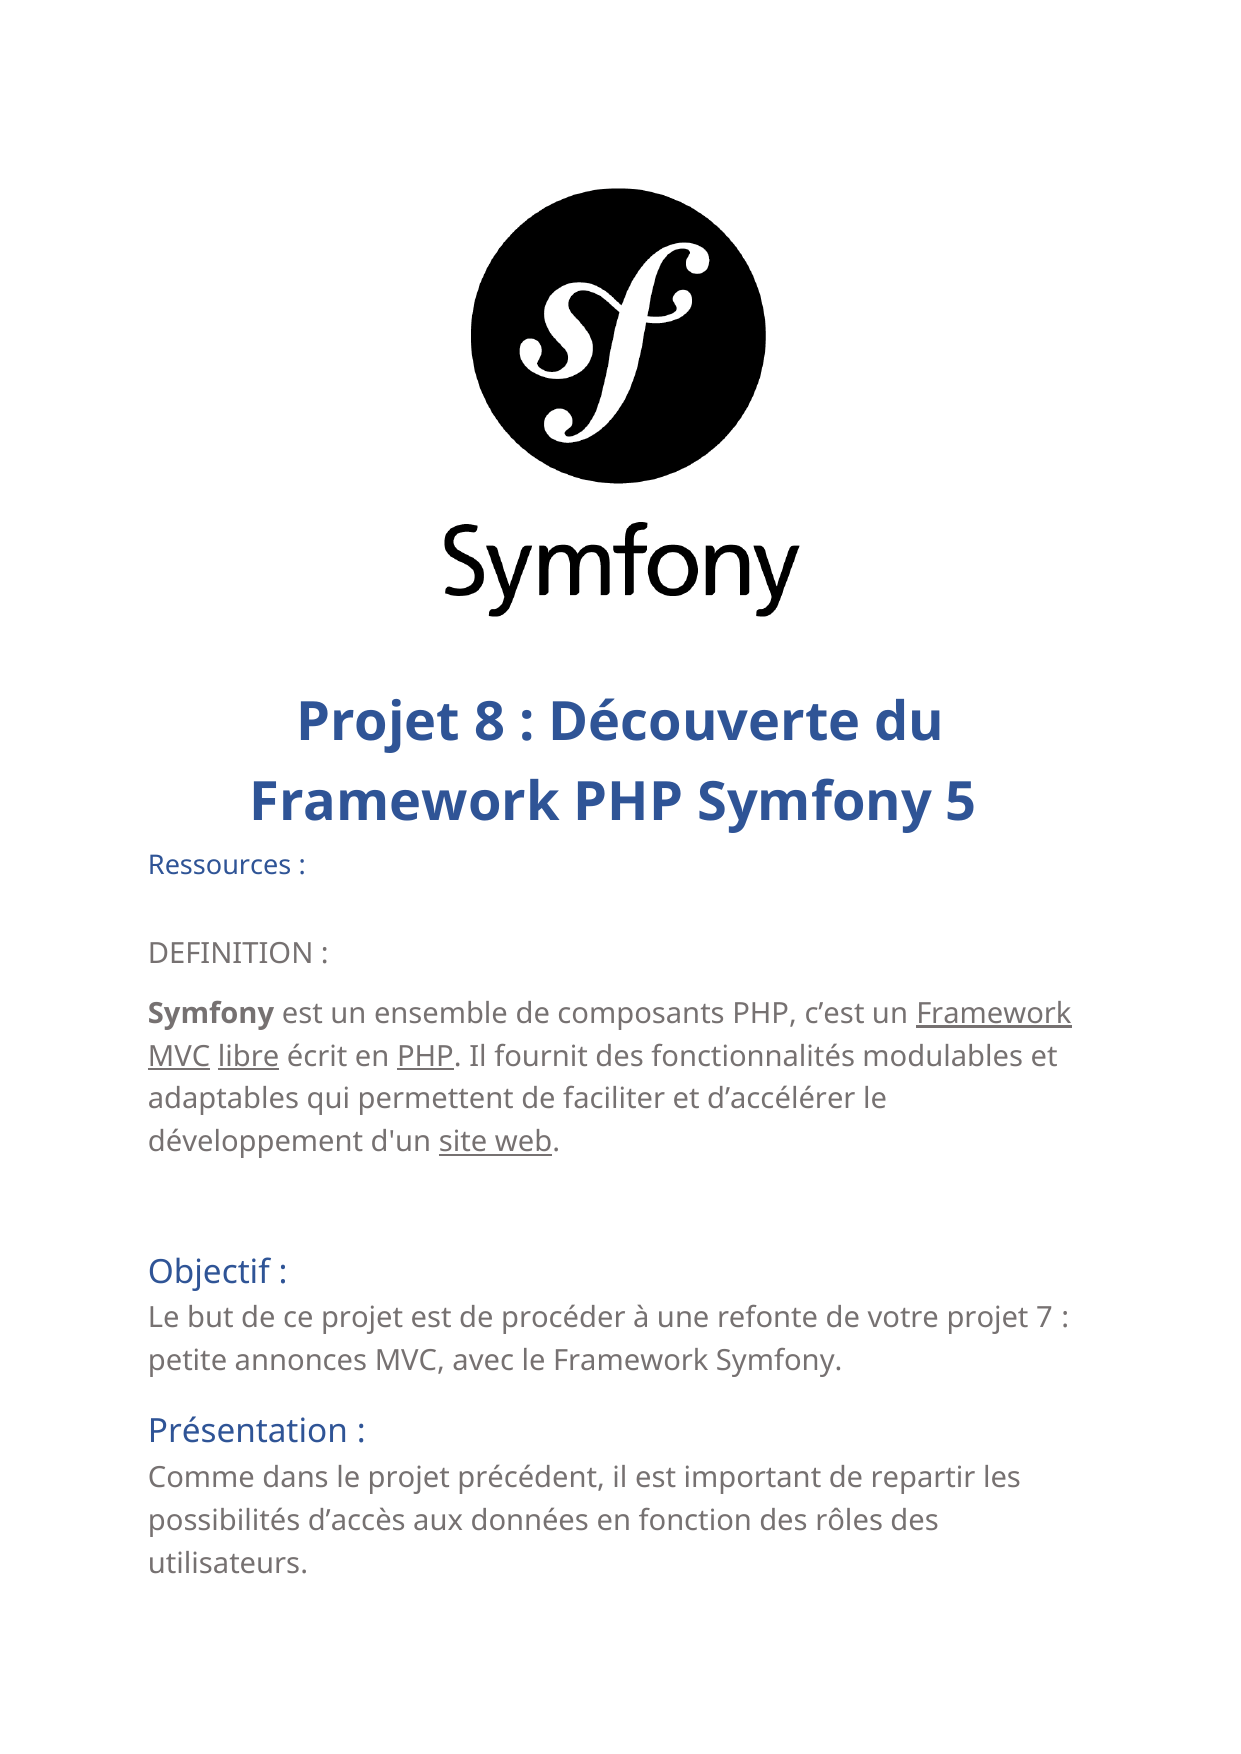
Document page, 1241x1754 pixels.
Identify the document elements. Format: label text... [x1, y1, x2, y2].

text Le but de ce projet est de procéder à une refonte de votre projet 7 : petite annonces MVC, avec le Framework Symfony. [148, 1297, 1093, 1379]
subtitle Objectif : [148, 1248, 1093, 1293]
text DEFINITION : [148, 932, 1093, 972]
text Comme dans le projet précédent, il est important de repartir les possibilités d’accès aux données en fonction des rôles des utilisateurs. [148, 1456, 1093, 1582]
subtitle Présentation : [148, 1407, 1093, 1453]
picture [147, 147, 1093, 652]
text Symfony est un ensemble de composants PHP, c’est un Framework MVC libre écrit en PHP. Il fournit des fonctionnalités modulables et adaptables qui permettent de faciliter et d’accélérer le développement d'un site web. [148, 992, 1093, 1160]
subtitle Projet 8 : Découverte du Framework PHP Symfony 5 [148, 652, 1093, 836]
subtitle Ressources : [148, 846, 1093, 883]
